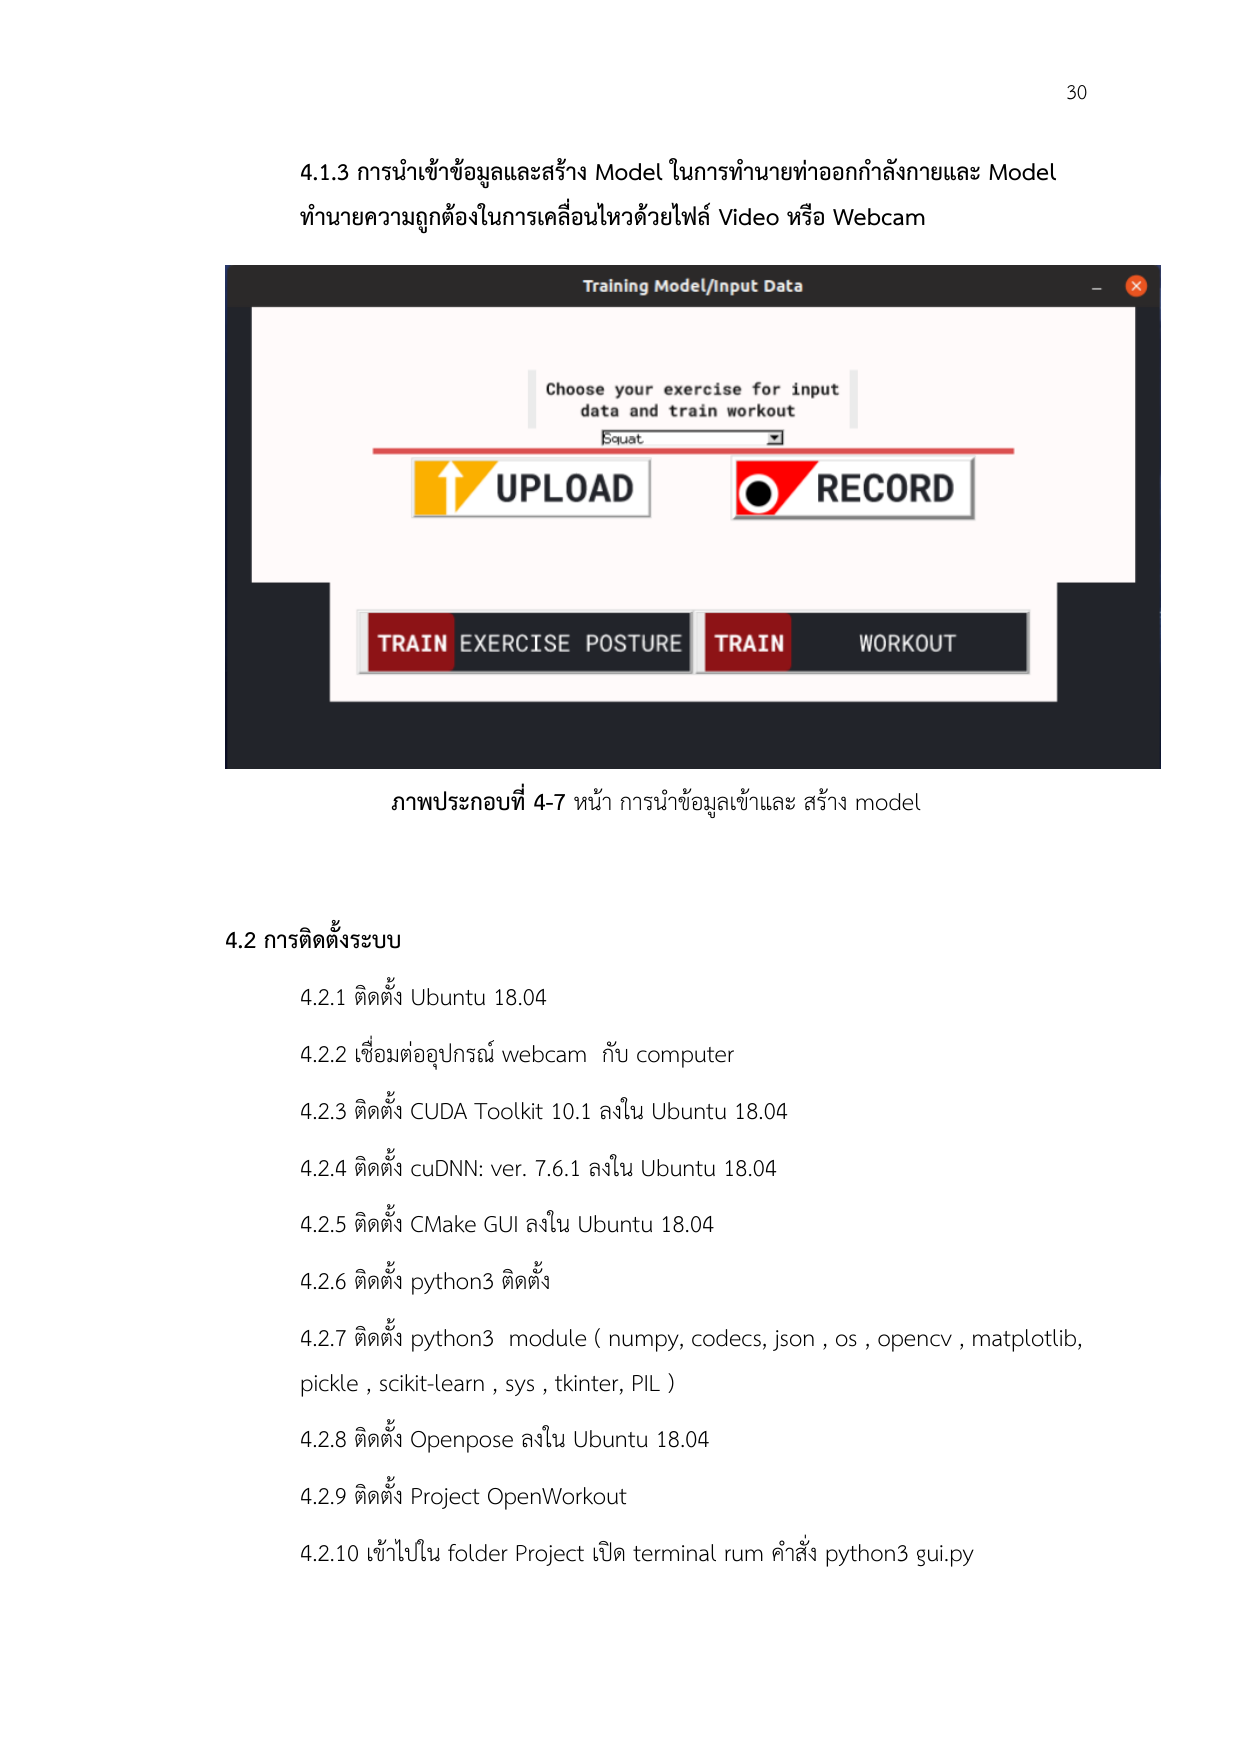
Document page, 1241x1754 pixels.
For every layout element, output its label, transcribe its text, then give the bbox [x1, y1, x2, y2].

text 4.2.9 ติดตั้ง Project OpenWorkout [300, 1476, 1087, 1520]
text 4.2.2 เชื่อมต่ออุปกรณ์ webcam กับ computer [225, 1033, 1087, 1077]
text 4.2.10 เข้าไปใน folder Project เปิด terminal rum คำสั่ง python3 gui.py [300, 1532, 1087, 1577]
text 4.2.5 ติดตั้ง CMake GUI ลงใน Ubuntu 18.04 [300, 1204, 1087, 1248]
text 4.2.3 ติดตั้ง CUDA Toolkit 10.1 ลงใน Ubuntu 18.04 [300, 1090, 1087, 1134]
text ภาพประกอบที่ 4-7 หน้า การนำข้อมูลเข้าและ สร้าง model [225, 781, 1087, 825]
text 4.2.7 ติดตั้ง python3 module ( numpy, codecs, json , os , opencv , matplotlib, pickle , scikit-learn , sys , tkinter, PIL ) [300, 1317, 1087, 1406]
text 4.2.6 ติดตั้ง python3 ติดตั้ง [300, 1261, 1087, 1305]
text 4.2.4 ติดตั้ง cuDNN: ver. 7.6.1 ลงใน Ubuntu 18.04 [300, 1147, 1087, 1191]
text 4.2.8 ติดตั้ง Openpose ลงใน Ubuntu 18.04 [300, 1419, 1087, 1463]
subtitle 4.2 การติดตั้งระบบ [225, 919, 1087, 964]
text 4.2.1 ติดตั้ง Ubuntu 18.04 [225, 976, 1087, 1021]
subtitle 4.1.3 การนำเข้าข้อมูลและสร้าง Model ในการทำนายท่าออกกำลังกายและ Model ทำนายความถูกต้องในการเคลื่อนไหวด้วยไฟล์ Video หรือ Webcam [300, 151, 1087, 240]
picture [225, 265, 1161, 769]
